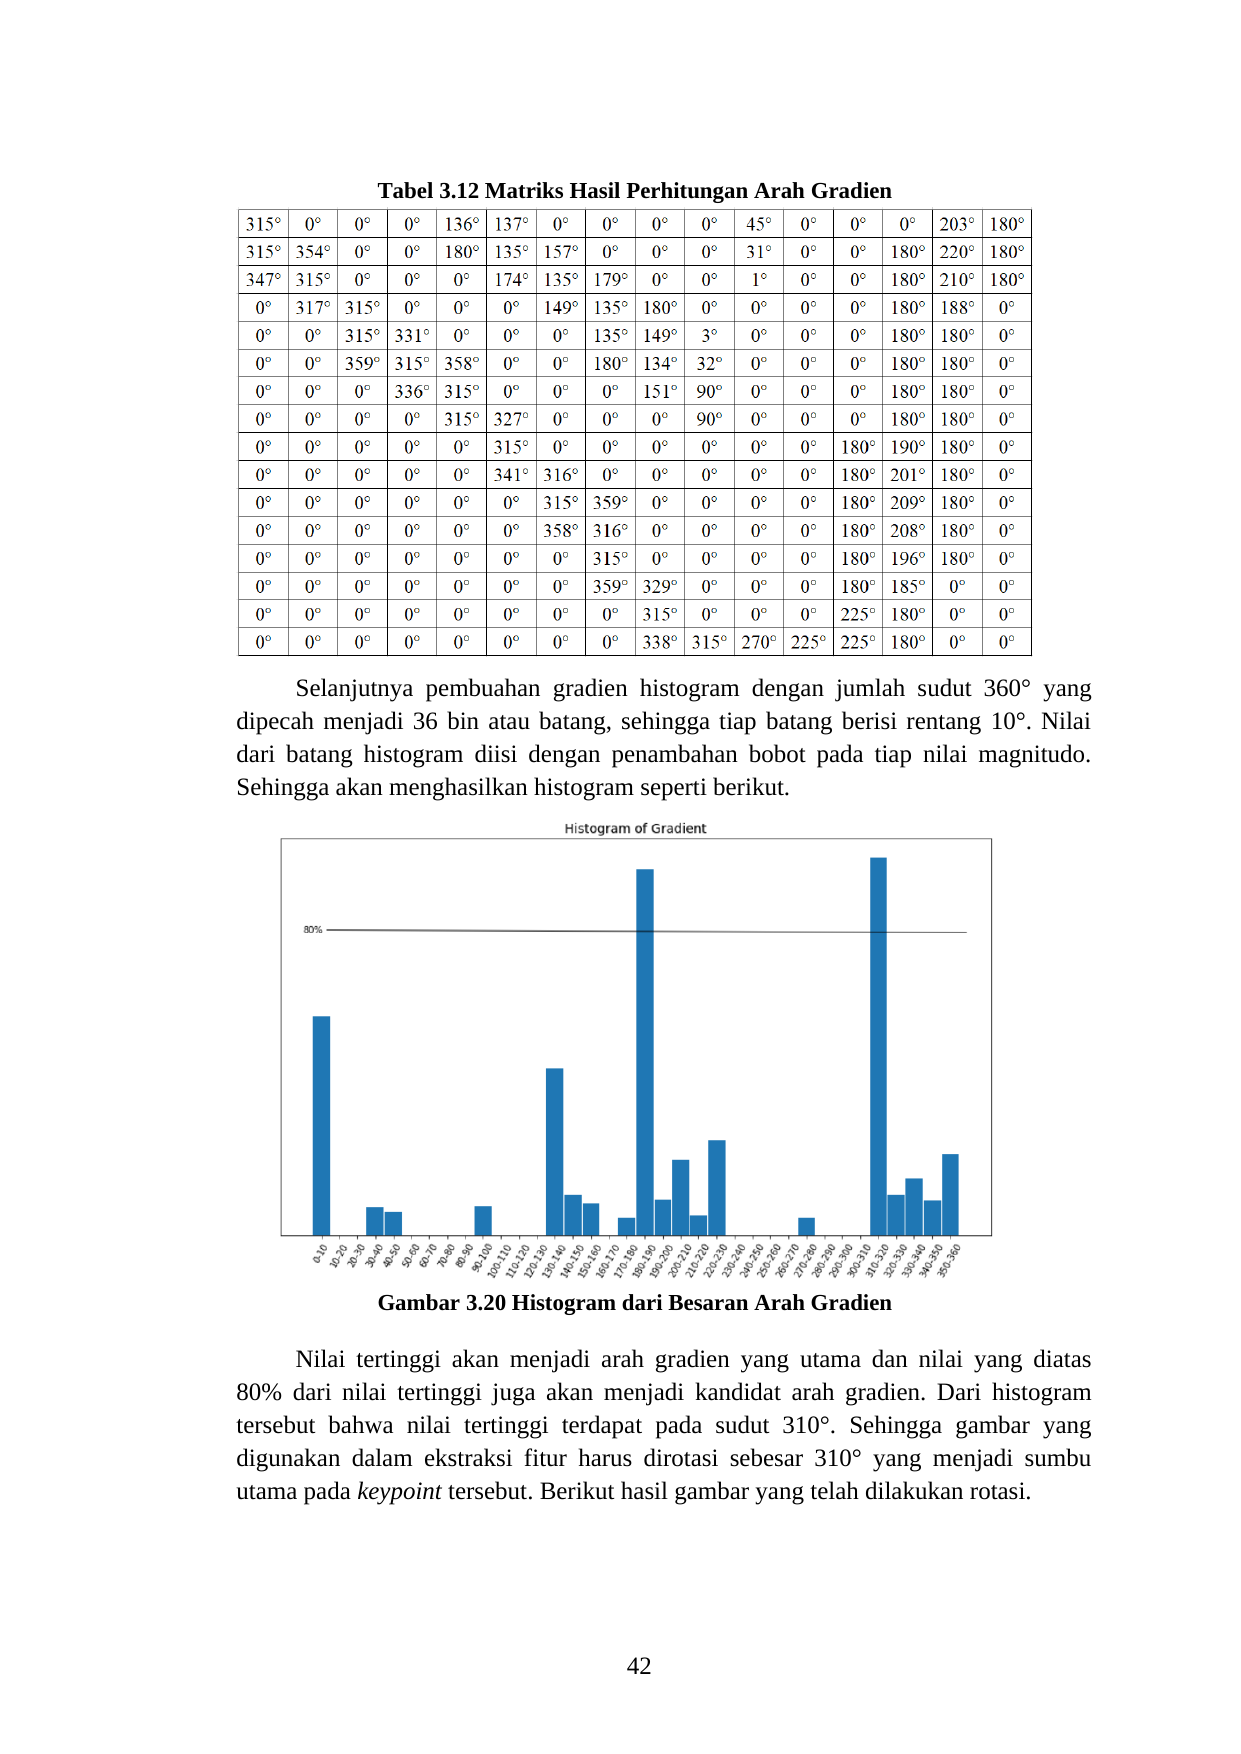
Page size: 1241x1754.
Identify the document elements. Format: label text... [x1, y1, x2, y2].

picture [272, 818, 997, 1285]
text Nilai tertinggi akan menjadi arah gradien yang utama dan nilai yang diatas 80% dari nilai tertinggi juga akan menjadi kandidat arah gradien. Dari histogram tersebut bahwa nilai tertinggi terdapat pada sudut 310°. Sehingga gambar yang digunakan dalam ekstraksi fitur harus dirotasi sebesar 310° yang menjadi sumbu utama pada keypoint tersebut. Berikut hasil gambar yang telah dilakukan rotasi. [236, 1344, 1092, 1504]
text Selanjutnya pembuahan gradien histogram dengan jumlah sudut 360° yang dipecah menjadi 36 bin atau batang, sehingga tiap batang berisi rentang 10°. Nilai dari batang histogram diisi dengan penambahan bobot pada tiap nilai magnitudo. Sehingga akan menghasilkan histogram seperti berikut. [236, 673, 1092, 801]
picture [236, 207, 1033, 657]
